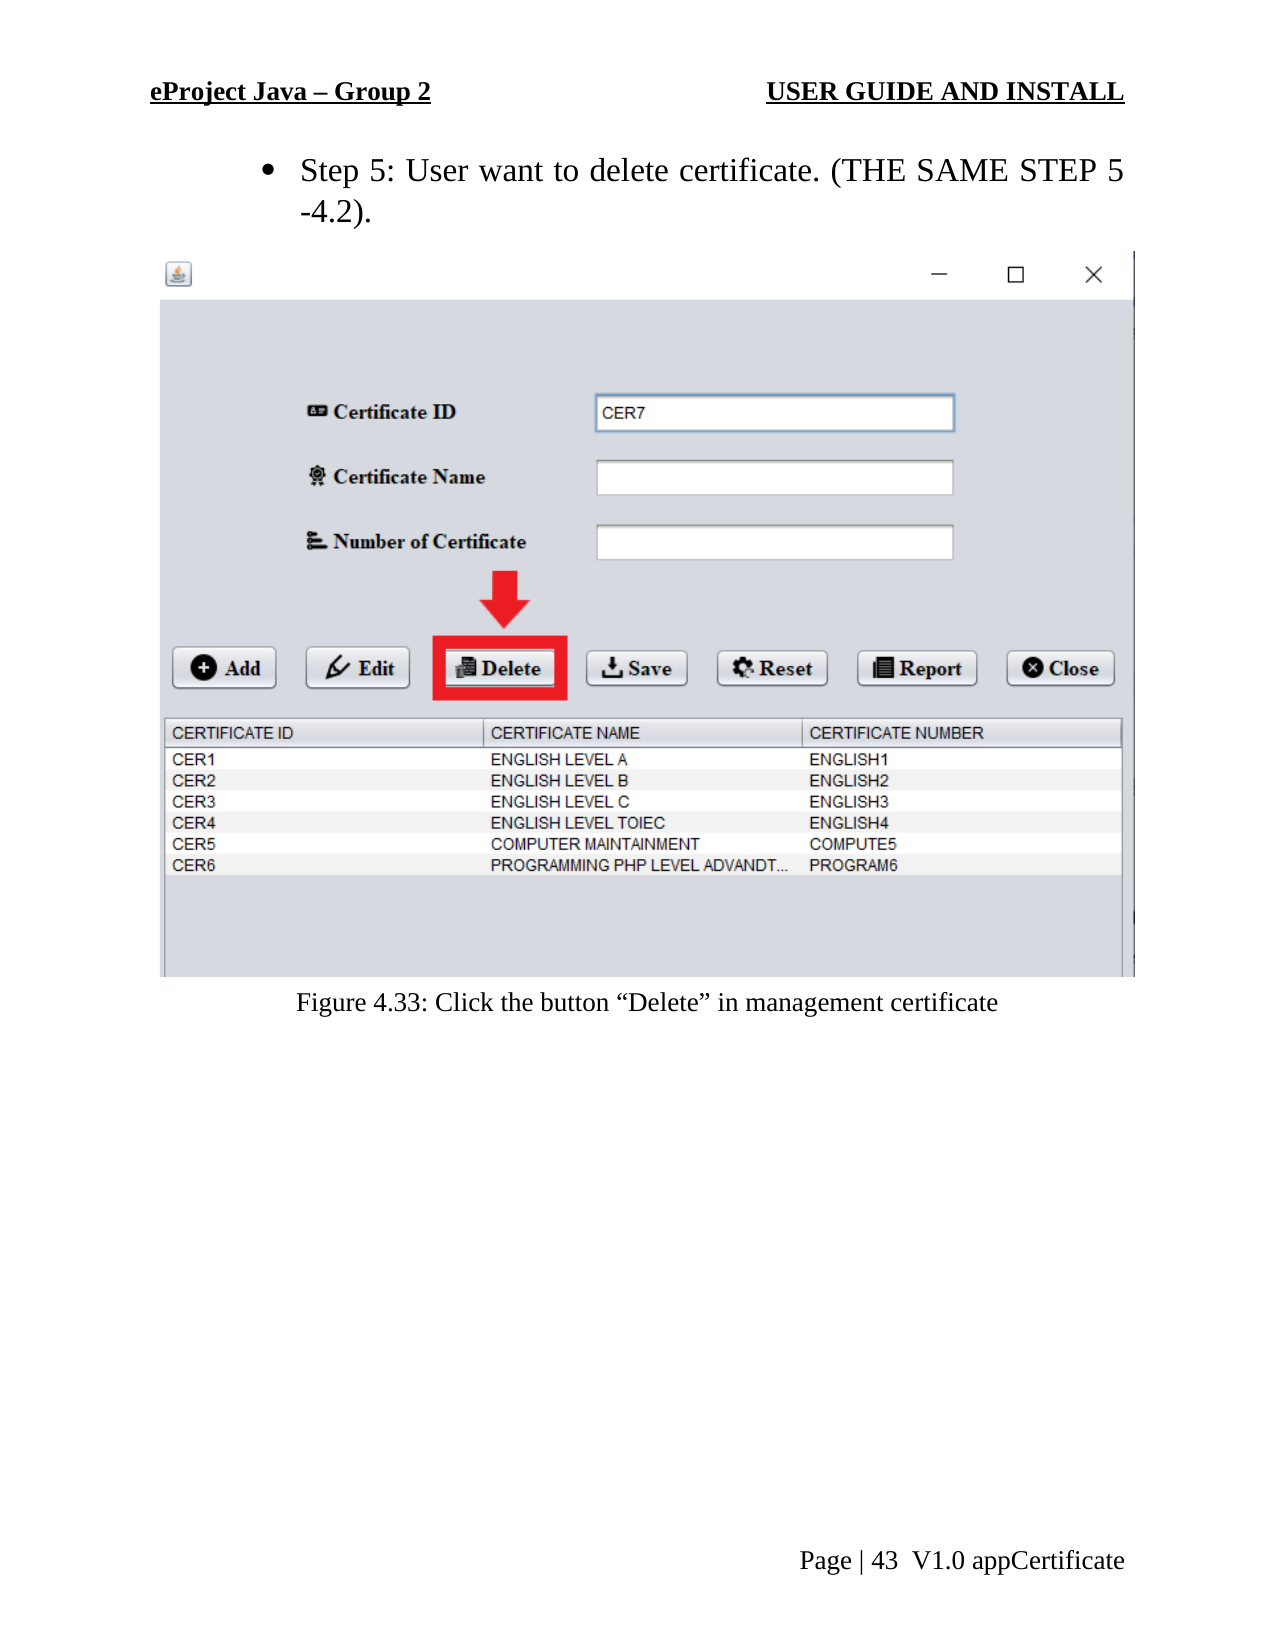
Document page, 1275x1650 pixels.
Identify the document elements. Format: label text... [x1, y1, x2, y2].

picture [159, 251, 1135, 977]
list Step 5: User want to delete certificate. (THE SAME STEP 5 -4.2). [262, 150, 1125, 230]
